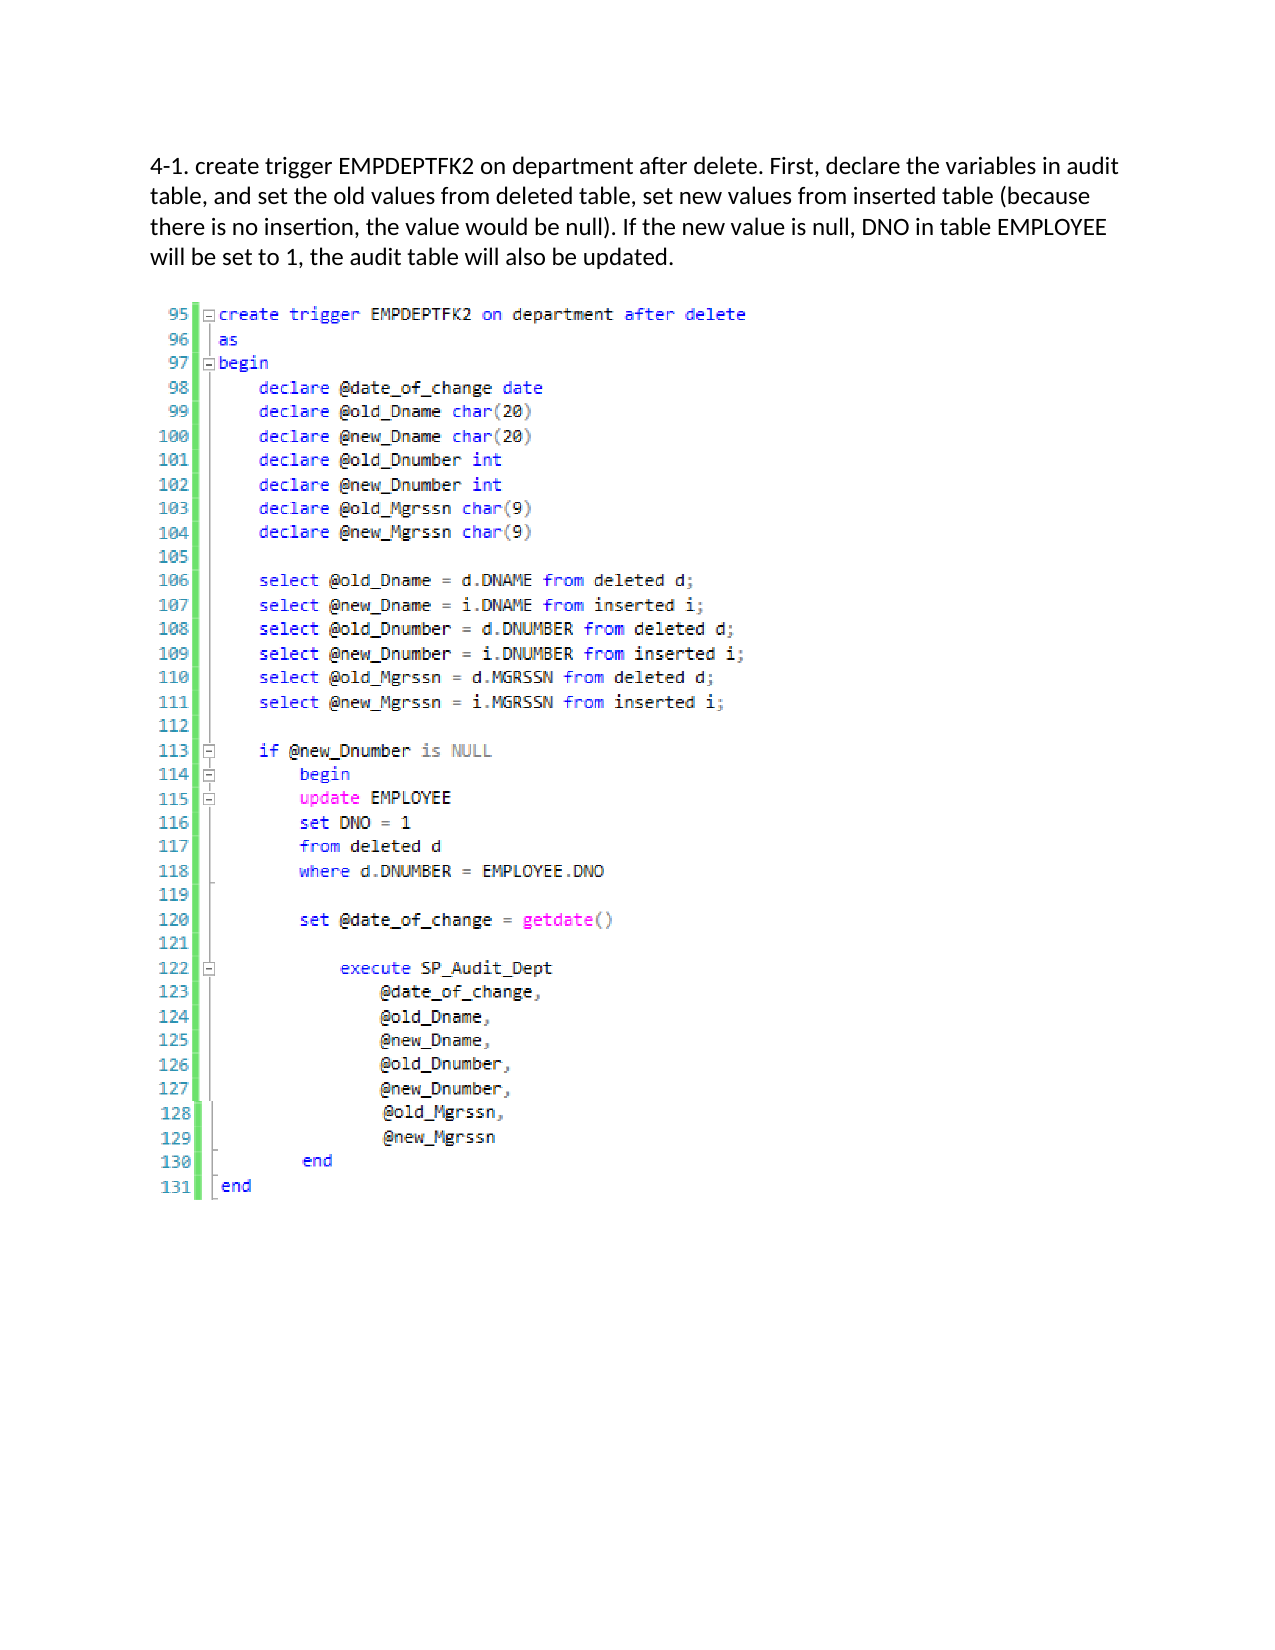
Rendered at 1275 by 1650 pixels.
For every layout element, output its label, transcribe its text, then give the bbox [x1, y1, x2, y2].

picture [150, 302, 774, 1200]
text 4-1. create trigger EMPDEPTFK2 on department after delete. First, declare the variables in audit table, and set the old values from deleted table, set new values from inserted table (because there is no insertion, the value would be null). If the new value is null, DNO in table EMPLOYEE will be set to 1, the audit table will also be updated. [150, 150, 1125, 272]
